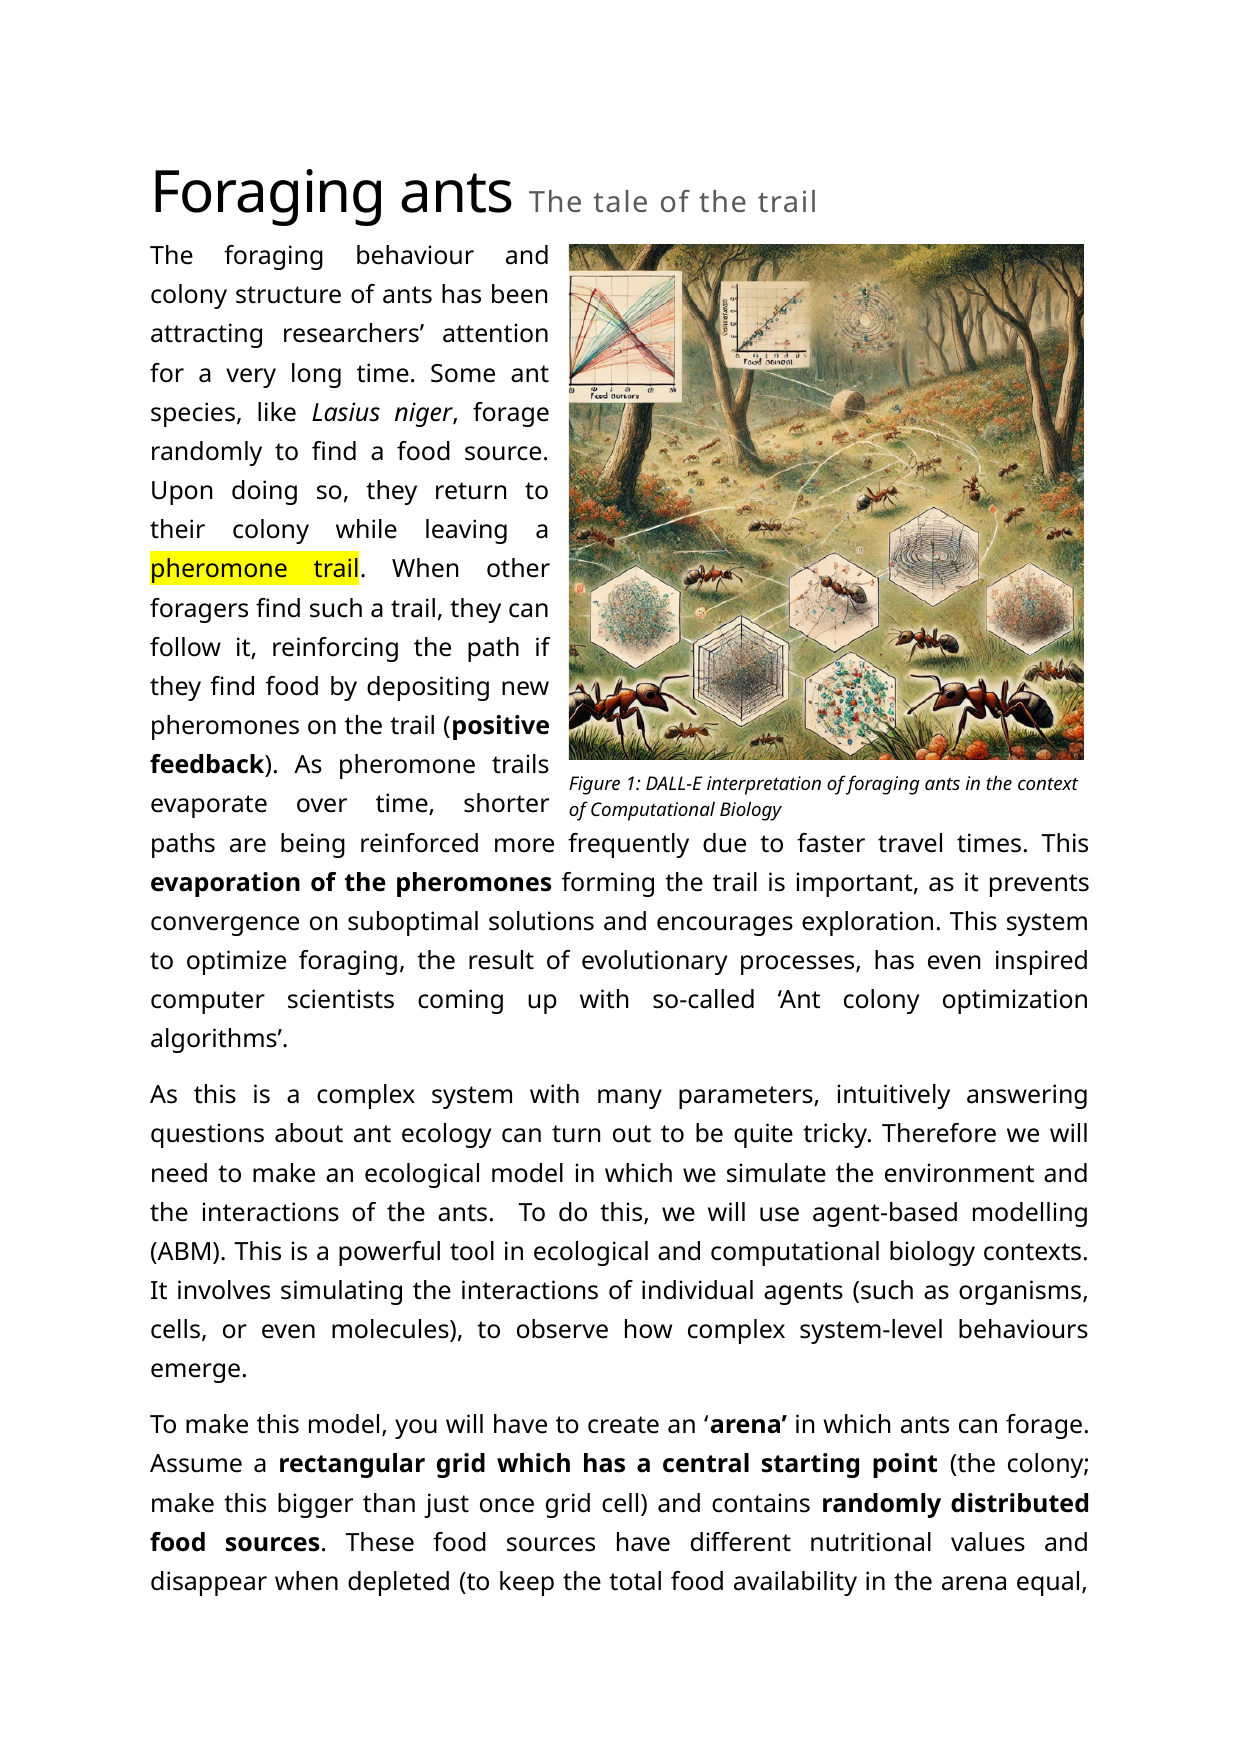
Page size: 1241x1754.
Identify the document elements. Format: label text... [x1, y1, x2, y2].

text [150, 1407, 1090, 1598]
text As this is a complex system with many parameters, intuitively answering questions about ant ecology can turn out to be quite tricky. Therefore we will need to make an ecological model in which we simulate the environment and the interactions of the ants. To do this, we will use agent-based modelling (ABM). This is a powerful tool in ecological and computational biology contexts. It involves simulating the interactions of individual agents (such as organisms, cells, or even molecules), to observe how complex system-level behaviours emerge. [150, 1077, 1090, 1385]
title Foraging ants The tale of the trail [150, 150, 1090, 229]
picture [568, 244, 1084, 760]
